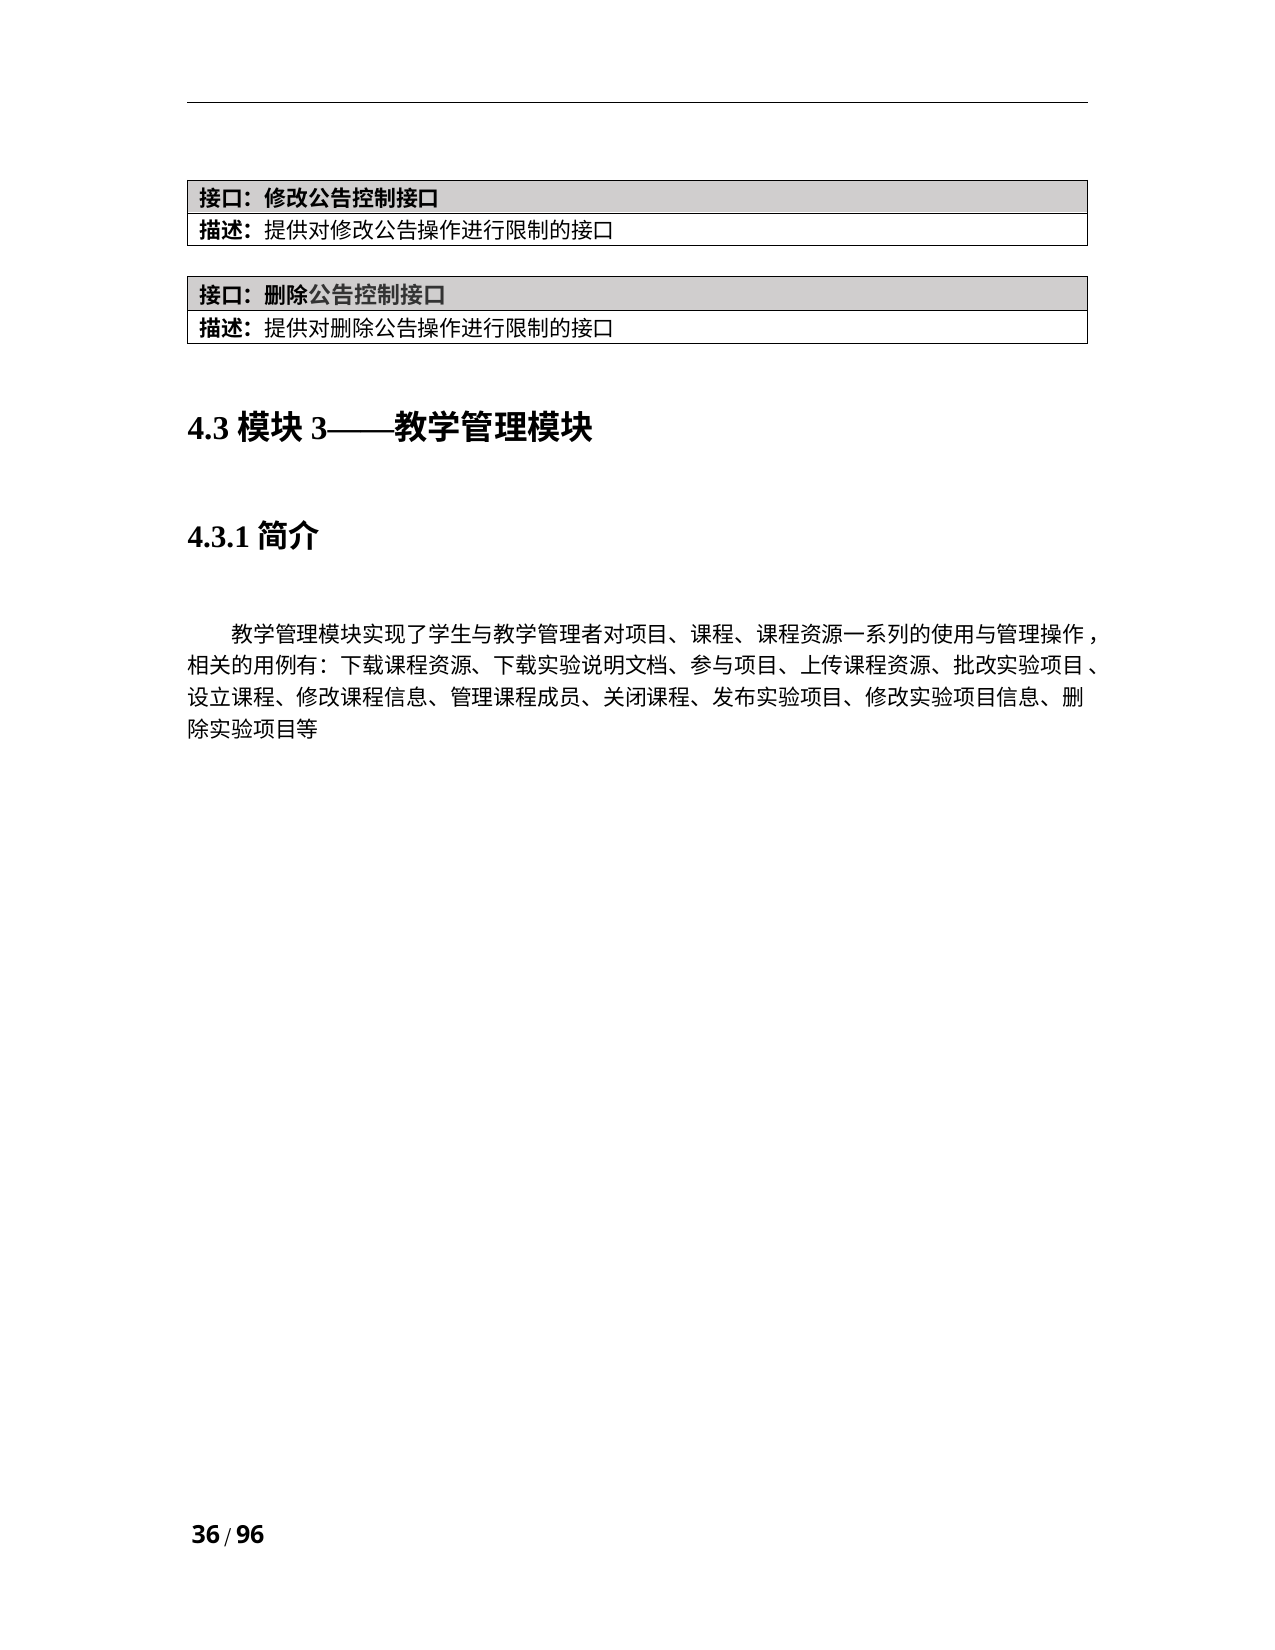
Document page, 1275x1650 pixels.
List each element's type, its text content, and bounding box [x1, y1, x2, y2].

subtitle 4.3.1 简介 [187, 511, 1088, 557]
table_cell 描述：提供对删除公告操作进行限制的接口 [188, 311, 1087, 343]
table_cell 描述：提供对修改公告操作进行限制的接口 [188, 214, 1087, 245]
subtitle 4.3 模块3——教学管理模块 [187, 401, 1088, 449]
table_header 接口：删除公告控制接口 [188, 277, 1087, 310]
text 教学管理模块实现了学生与教学管理者对项目、课程、课程资源一系列的使用与管理操作，相关的用例有：下载课程资源、下载实验说明文档、参与项目、上传课程资源、批改实验项目、设立课程、修改课程信息、管理课程成员、关闭课程、发布实验项目、修改实验项目信息、删除实验项目等 [187, 617, 1088, 743]
table_header 接口：修改公告控制接口 [188, 181, 1087, 212]
